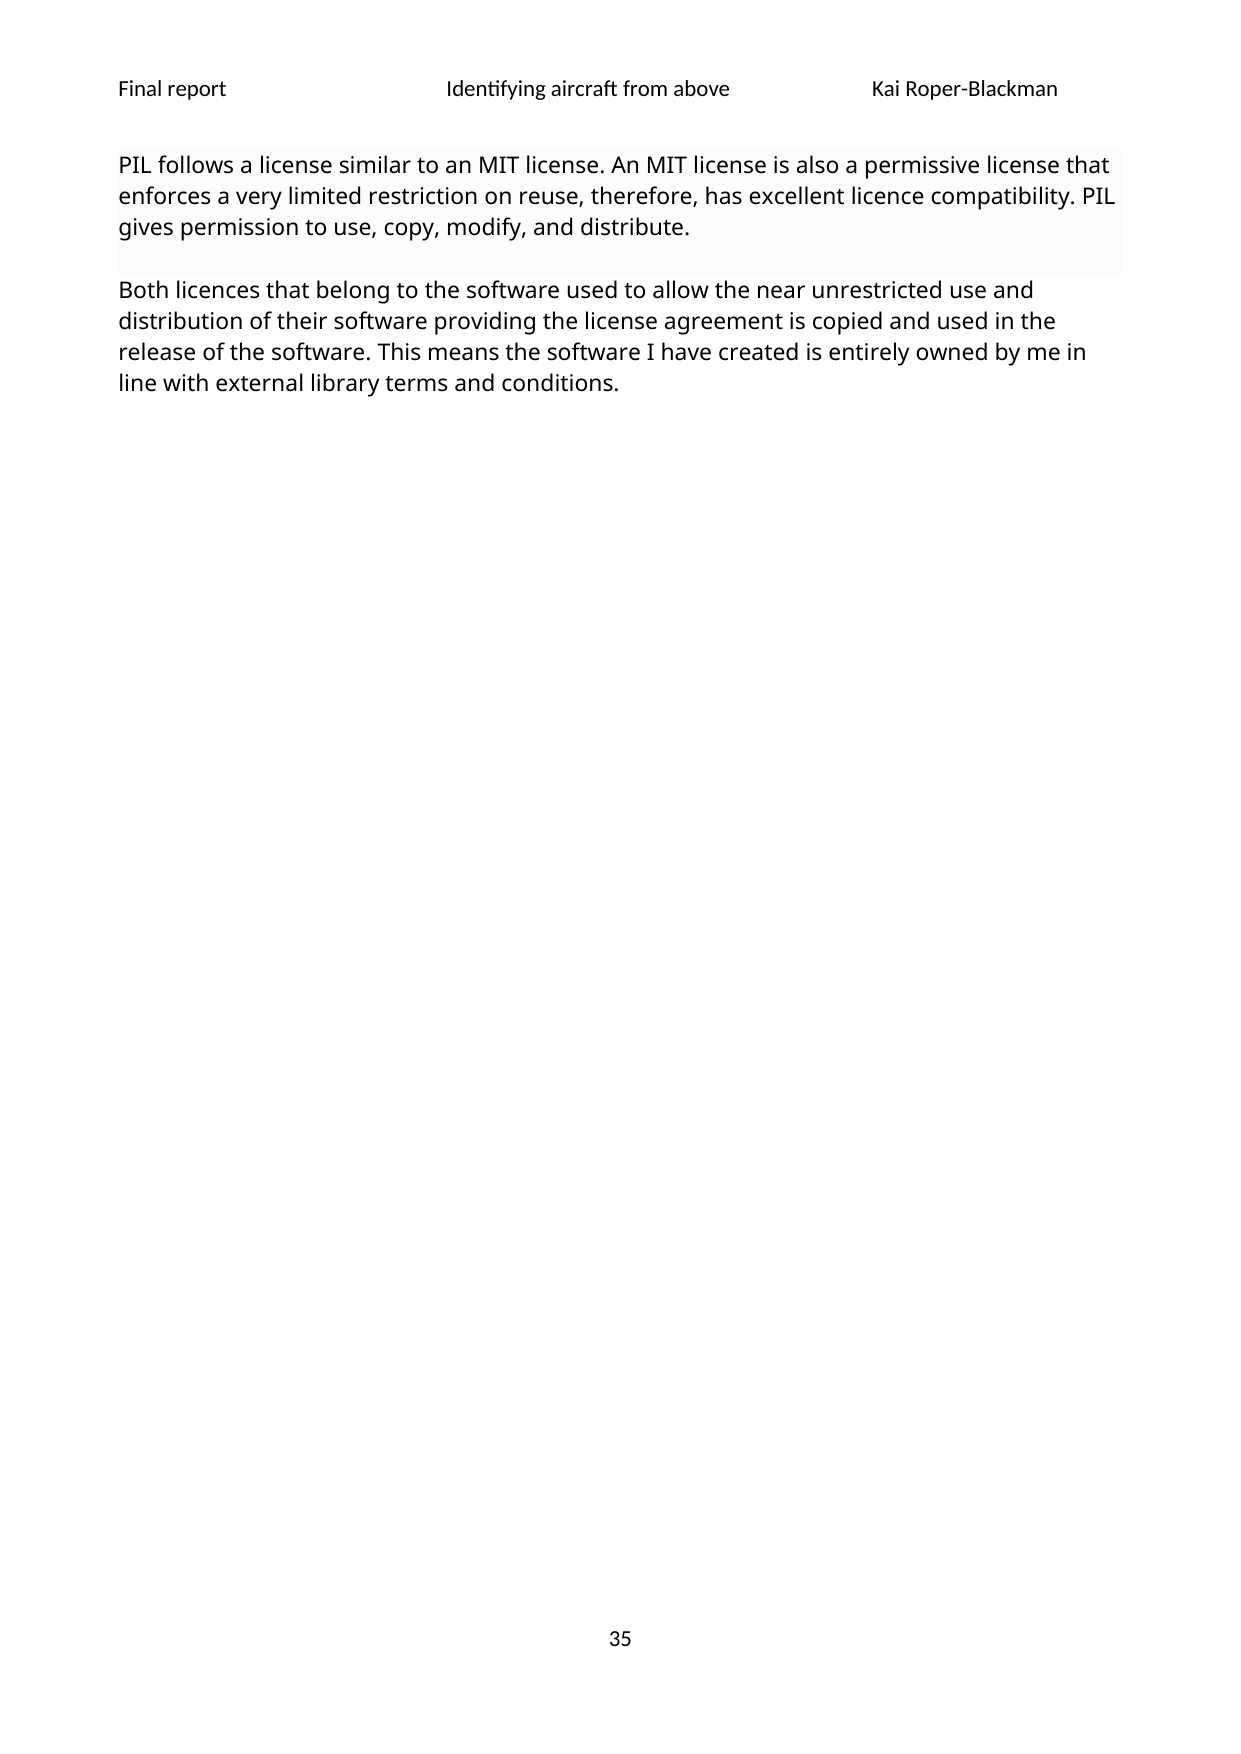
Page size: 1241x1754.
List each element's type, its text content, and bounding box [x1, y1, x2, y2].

text Both licences that belong to the software used to allow the near unrestricted use and distribution of their software providing the license agreement is copied and used in the release of the software. This means the software I have created is entirely owned by me in line with external library terms and conditions. [118, 274, 1122, 399]
text PIL follows a license similar to an MIT license. An MIT license is also a permissive license that enforces a very limited restriction on reuse, therefore, has excellent licence compatibility. PIL gives permission to use, copy, modify, and distribute. [118, 149, 1122, 242]
